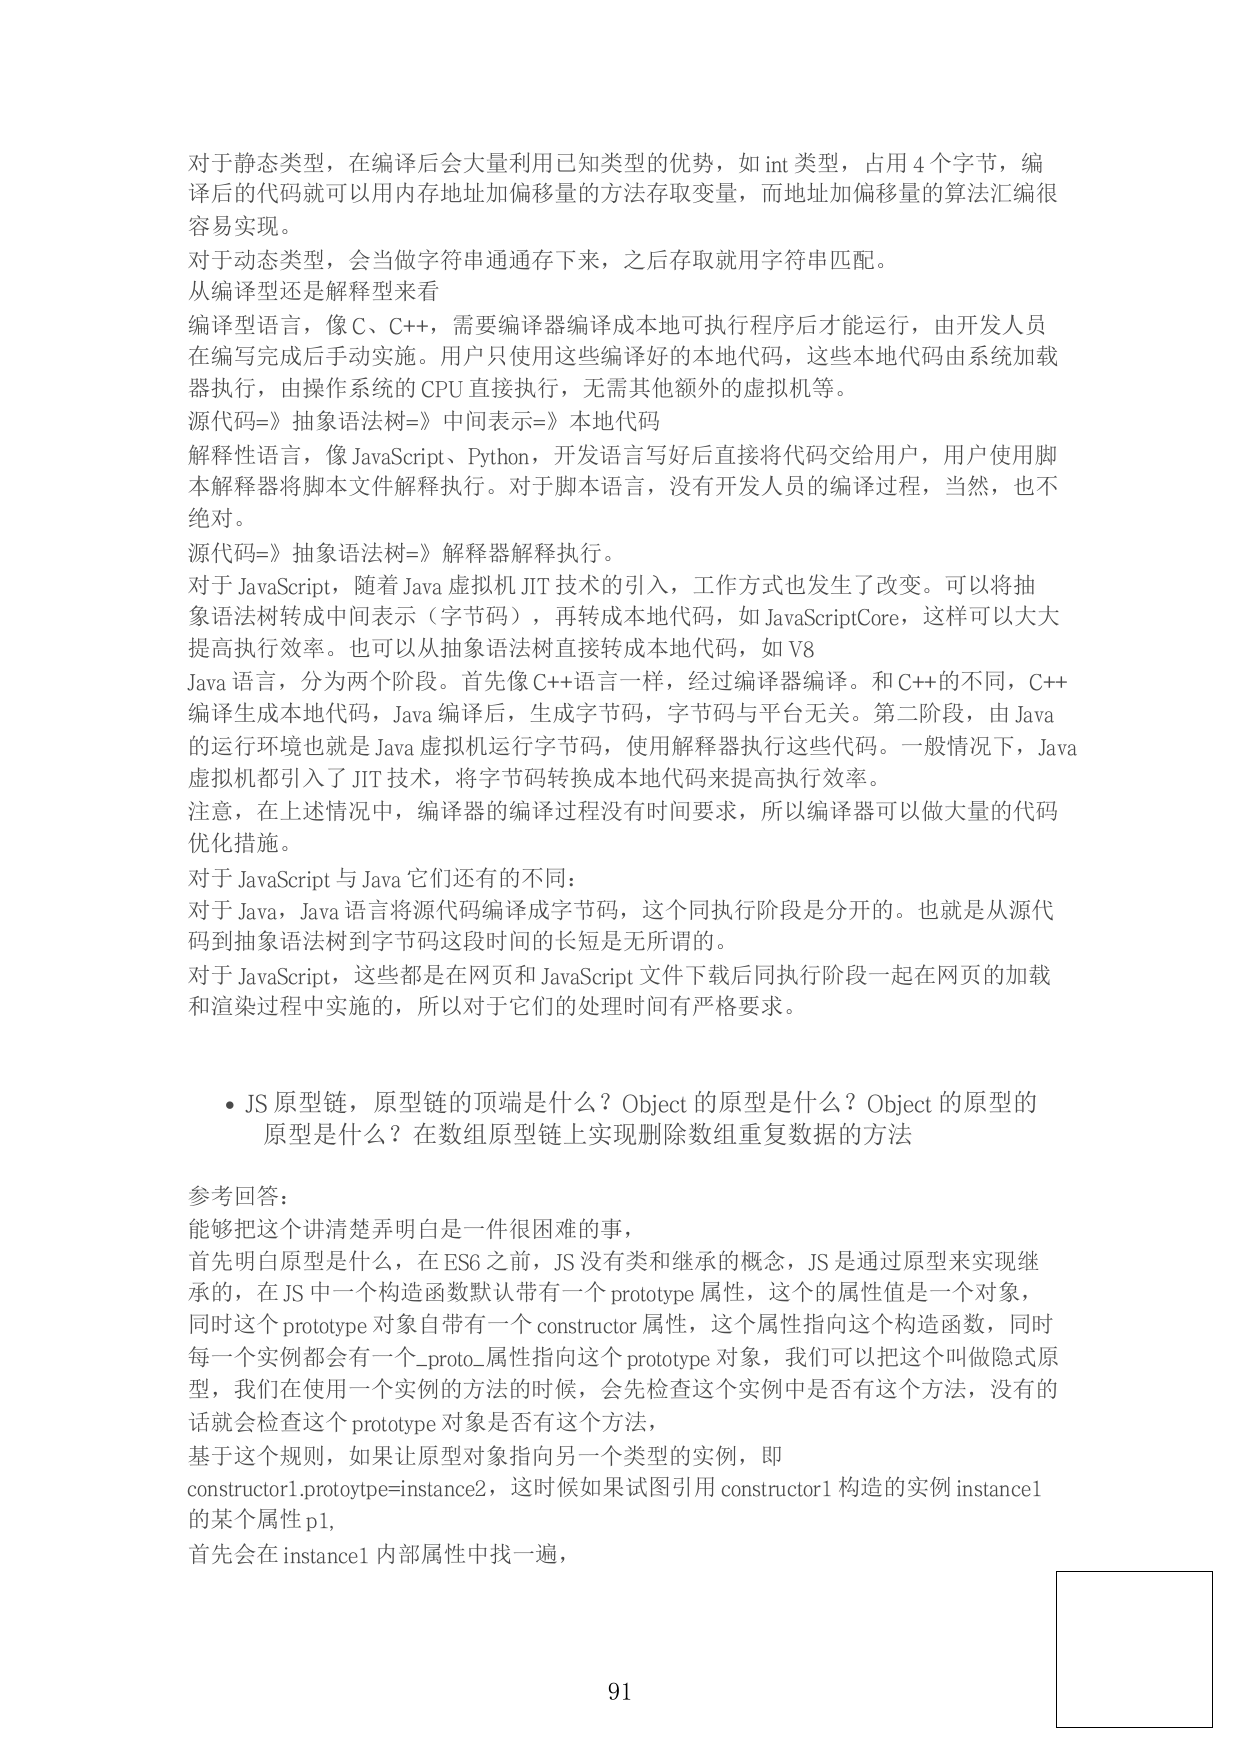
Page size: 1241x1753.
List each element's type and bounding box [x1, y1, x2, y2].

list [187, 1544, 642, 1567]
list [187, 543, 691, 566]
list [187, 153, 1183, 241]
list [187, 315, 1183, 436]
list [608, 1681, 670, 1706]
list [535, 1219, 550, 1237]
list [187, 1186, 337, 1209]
picture [1057, 1572, 1212, 1727]
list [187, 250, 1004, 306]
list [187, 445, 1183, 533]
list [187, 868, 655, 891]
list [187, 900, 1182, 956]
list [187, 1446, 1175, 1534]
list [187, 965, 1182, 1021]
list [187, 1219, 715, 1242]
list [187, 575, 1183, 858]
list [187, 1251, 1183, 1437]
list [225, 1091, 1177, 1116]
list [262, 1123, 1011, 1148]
